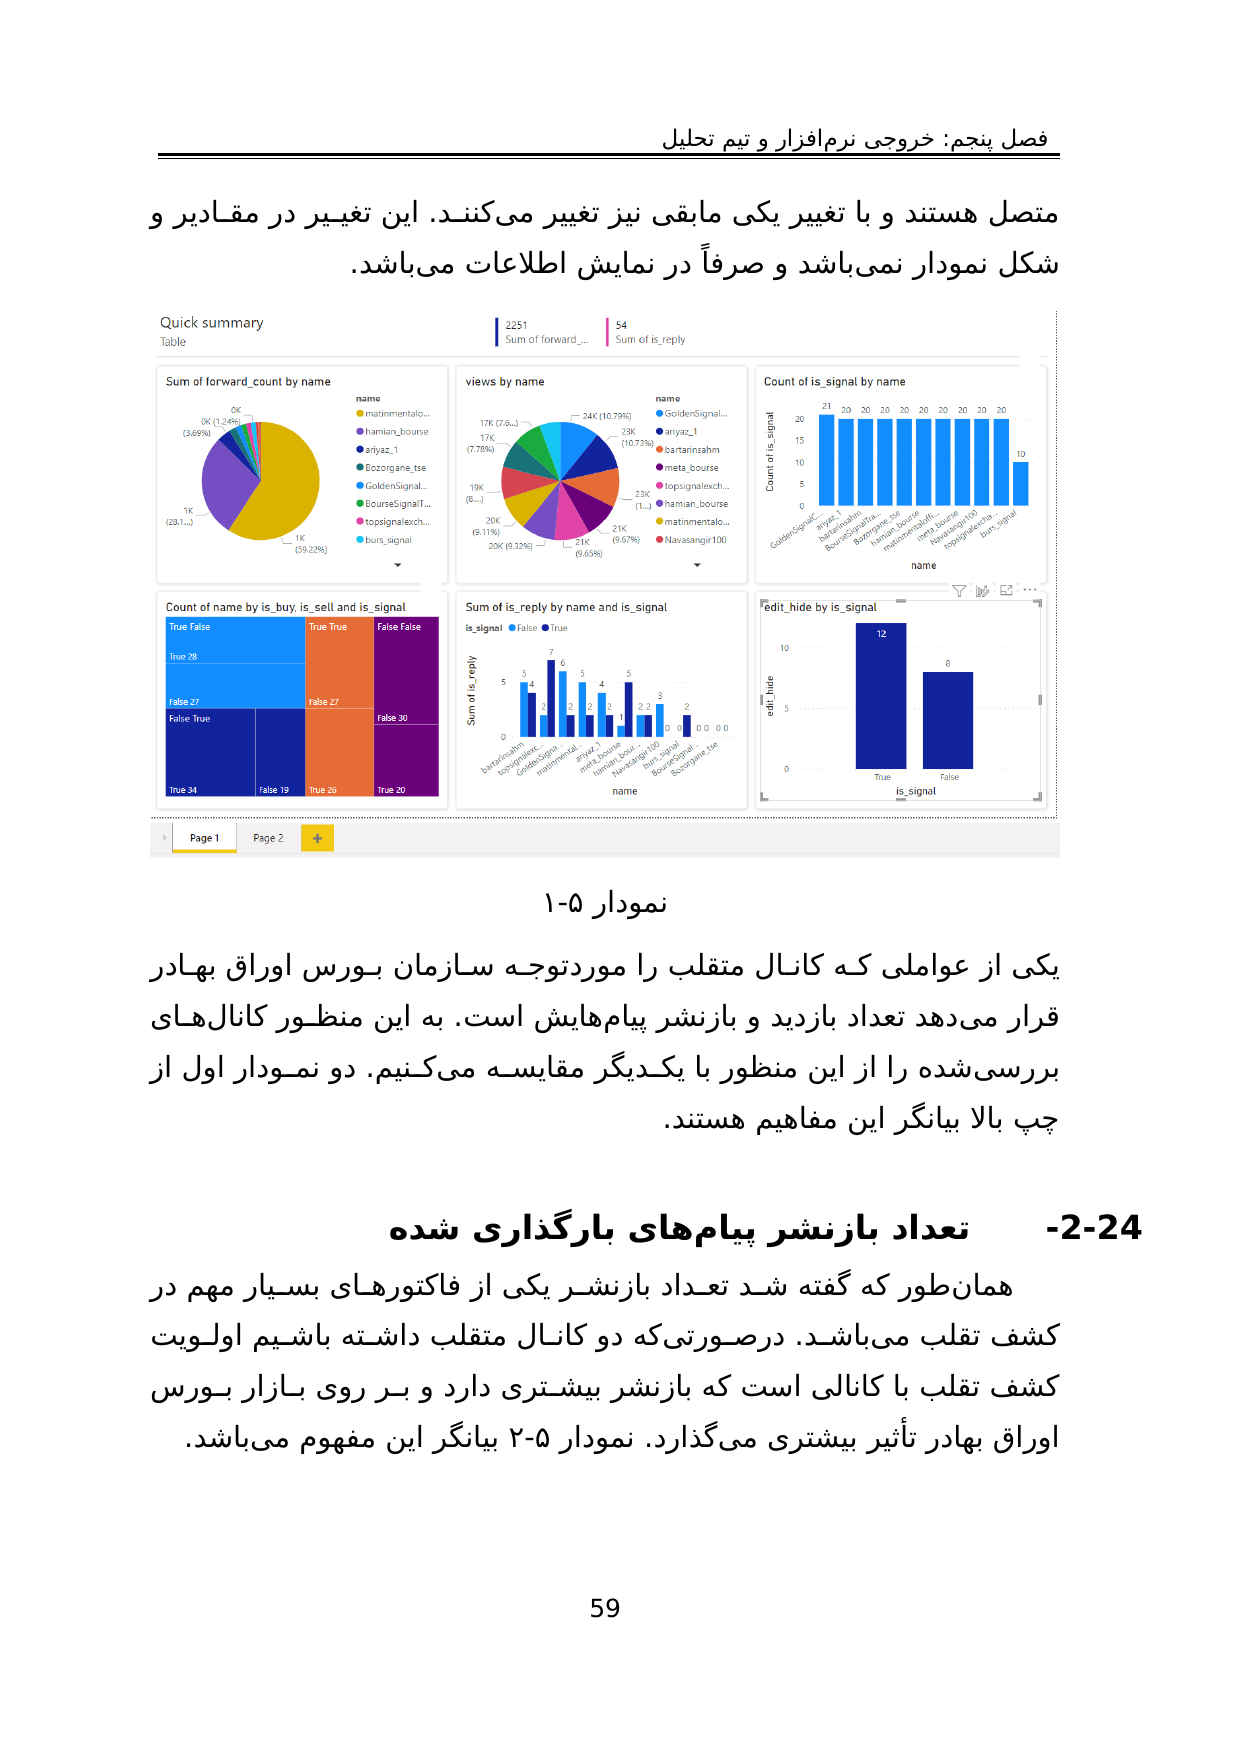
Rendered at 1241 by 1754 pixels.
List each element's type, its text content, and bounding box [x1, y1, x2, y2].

text یکی از عواملی که کانال متقلب را موردتوجه سازمان بورس اوراق بهادر قرار می‌دهد تعداد بازدید و بازنشر پیام‌هایش است. به این منظور کانال‌های بررسی‌شده را از این منظور با یکدیگر مقایسه می‌کنیم. دو نمودار اول از چپ بالا بیانگر این مفاهیم هستند. [150, 949, 1060, 1136]
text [150, 196, 1060, 281]
picture [150, 310, 1060, 858]
text نمودار ۵-۱ [150, 885, 1060, 919]
subtitle تعداد بازنشر پیام‌های بارگذاری شده [150, 1209, 1045, 1248]
text همان‌طور که گفته شد تعداد بازنشر یکی از فاکتور‌های بسیار مهم در کشف تقلب می‌باشد. درصورتی‌که دو کانال متقلب داشته باشیم اولویت کشف تقلب با کانالی است که بازنشر بیشتری دارد و بر روی بازار بورس اوراق بهادر تأثیر بیشتری می‌گذارد. نمودار ۵-۲ بیانگر این مفهوم می‌باشد. [150, 1268, 1060, 1454]
